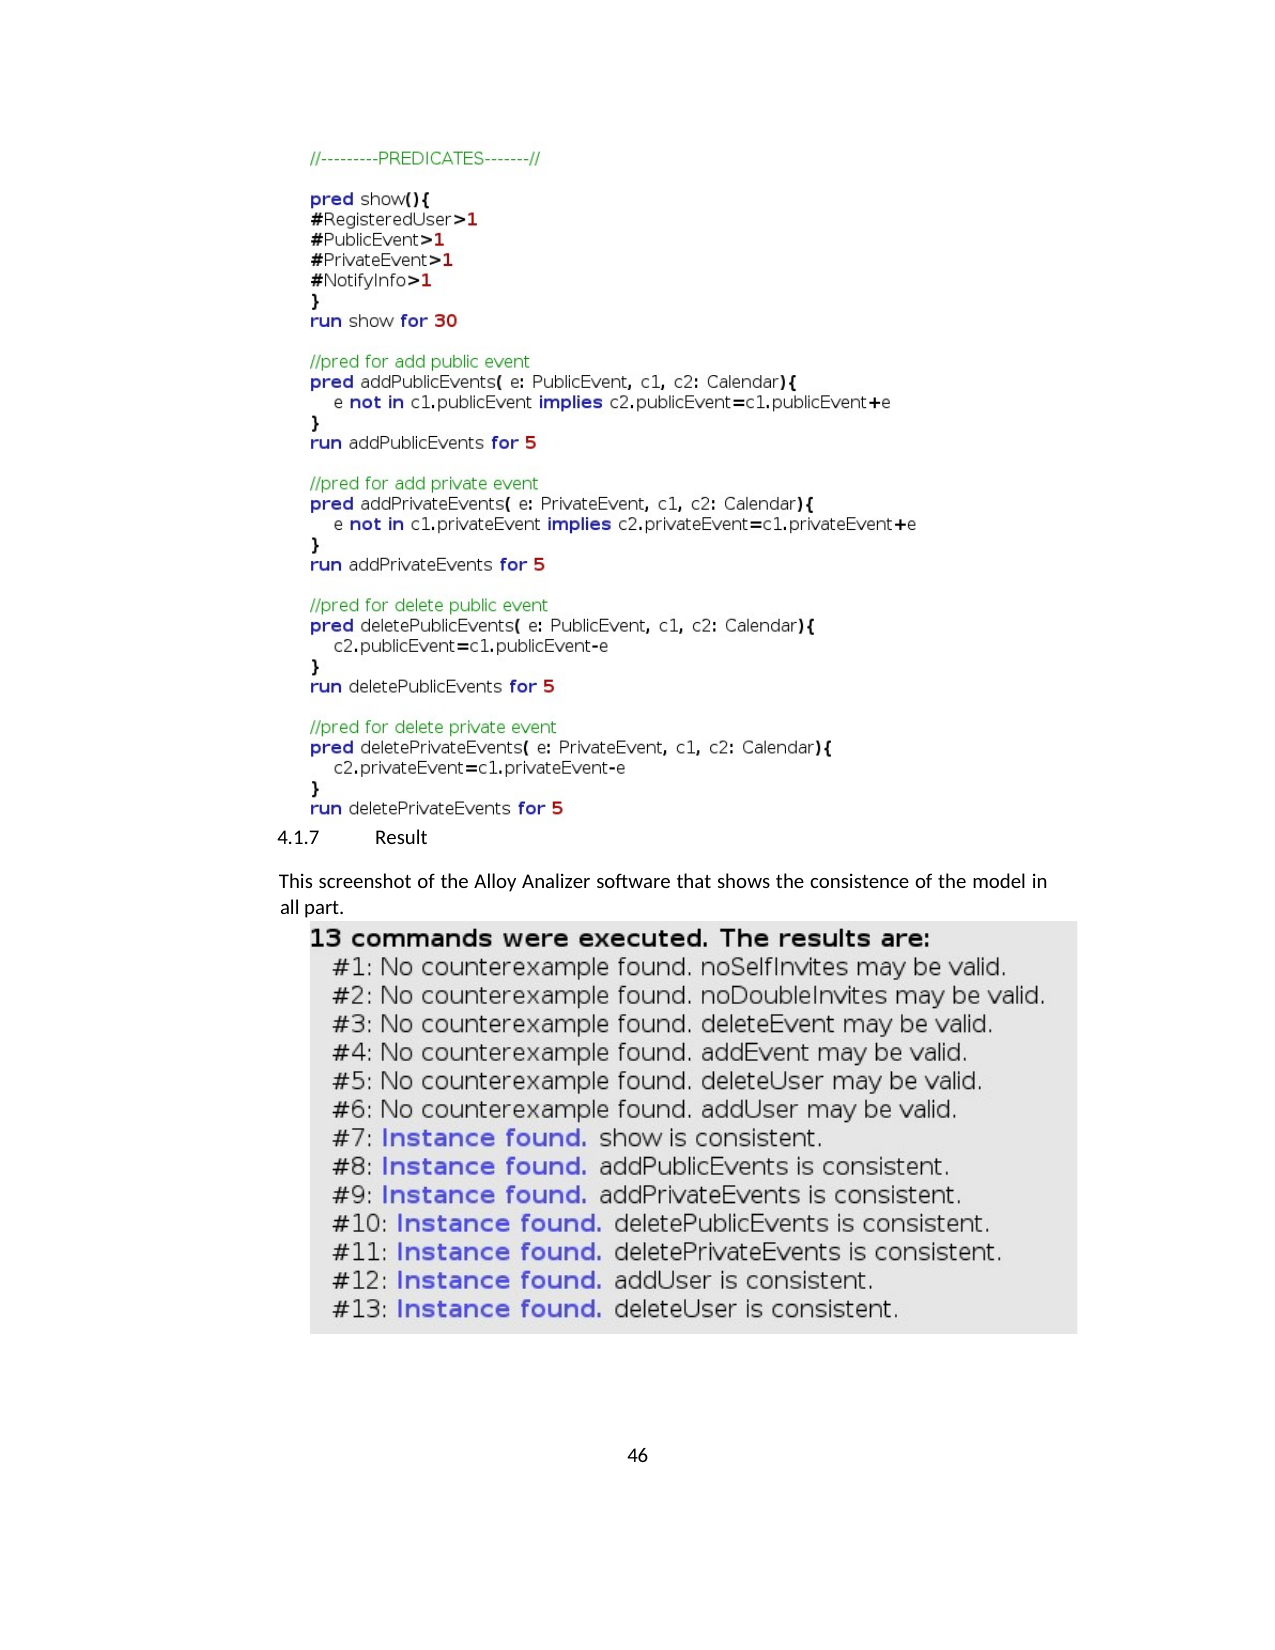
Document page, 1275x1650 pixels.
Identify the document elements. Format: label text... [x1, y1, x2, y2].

text This screenshot of the Alloy Analizer software that shows the consistence of the model in all part. [279, 868, 1049, 920]
picture [309, 921, 1078, 1334]
picture [309, 141, 1078, 824]
text 4.1.7 Result [277, 824, 1127, 849]
